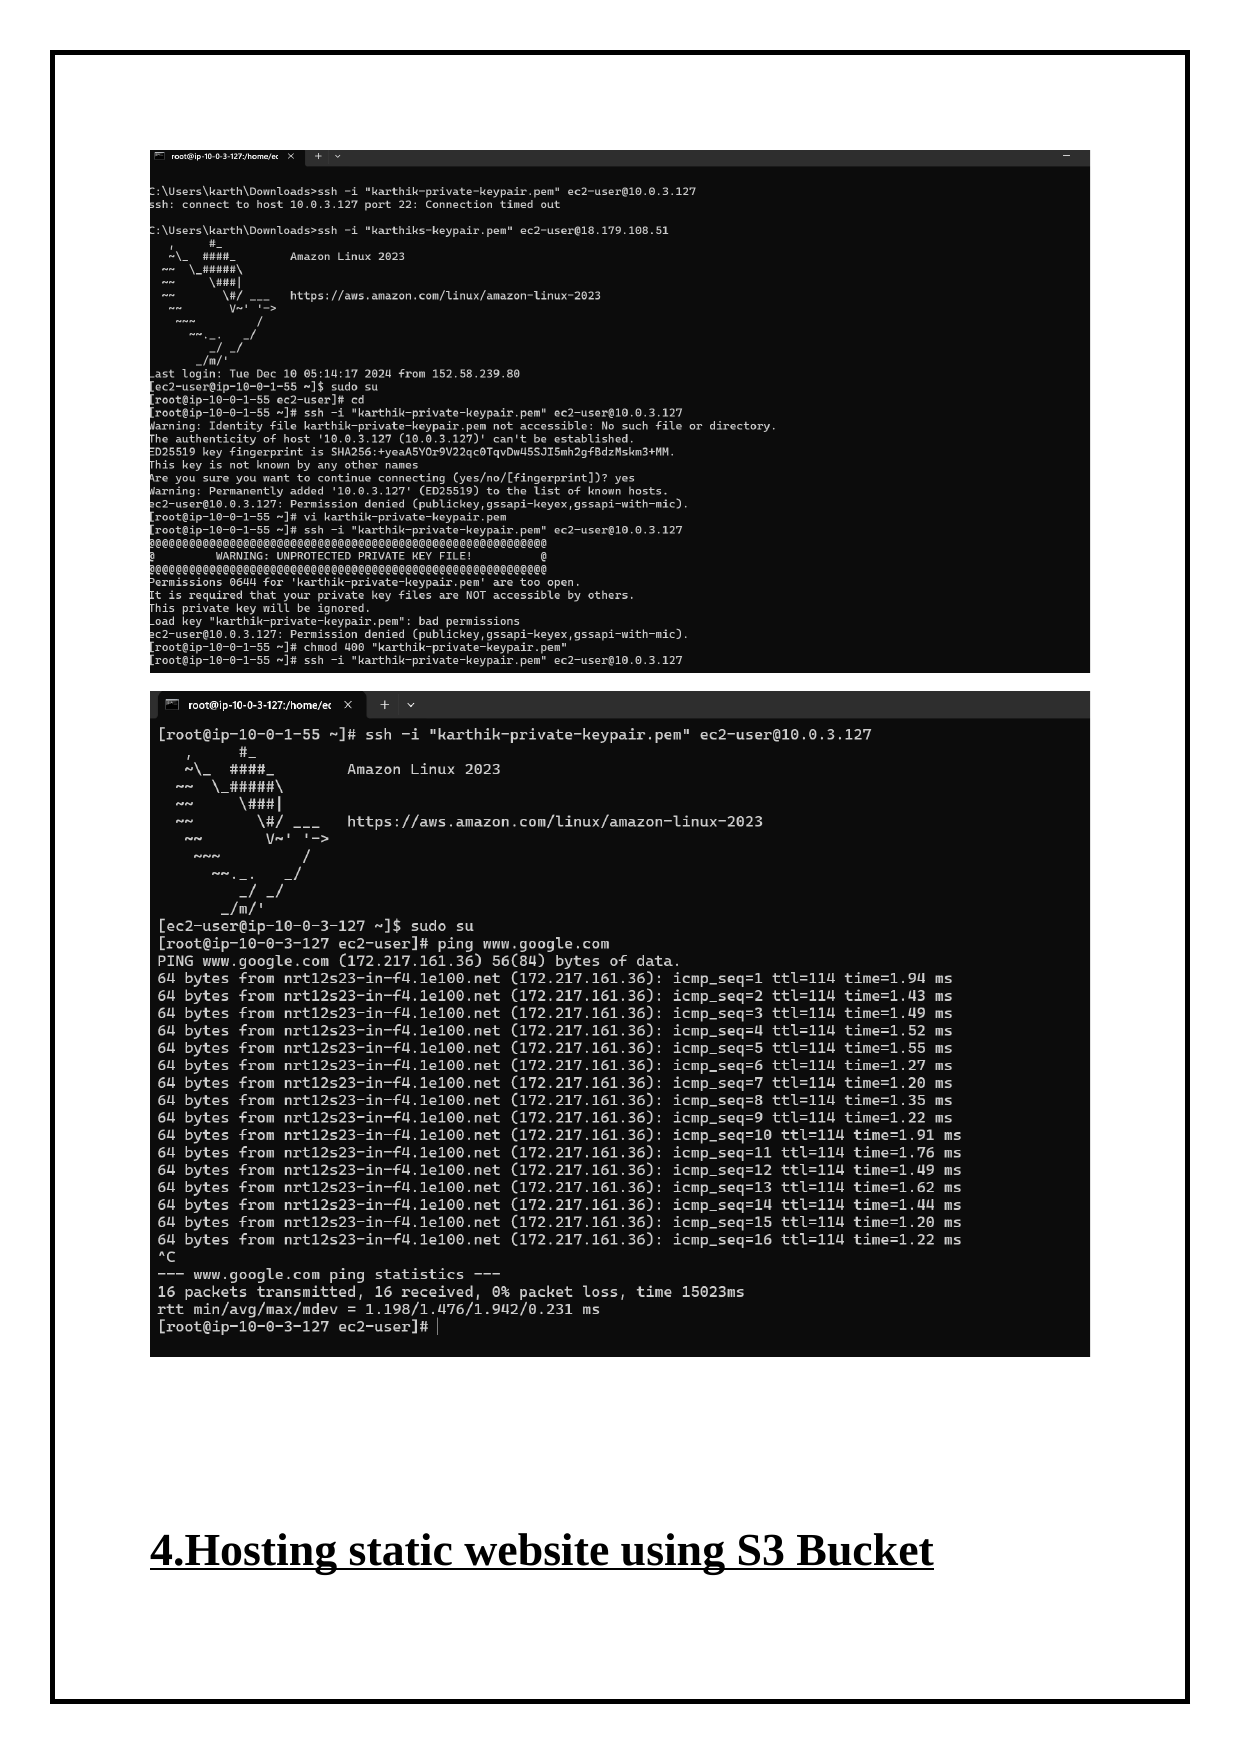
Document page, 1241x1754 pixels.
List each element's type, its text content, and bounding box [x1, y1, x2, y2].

picture [150, 150, 1091, 673]
text 4.Hosting static website using S3 Bucket [150, 1522, 1090, 1575]
picture [150, 691, 1091, 1357]
